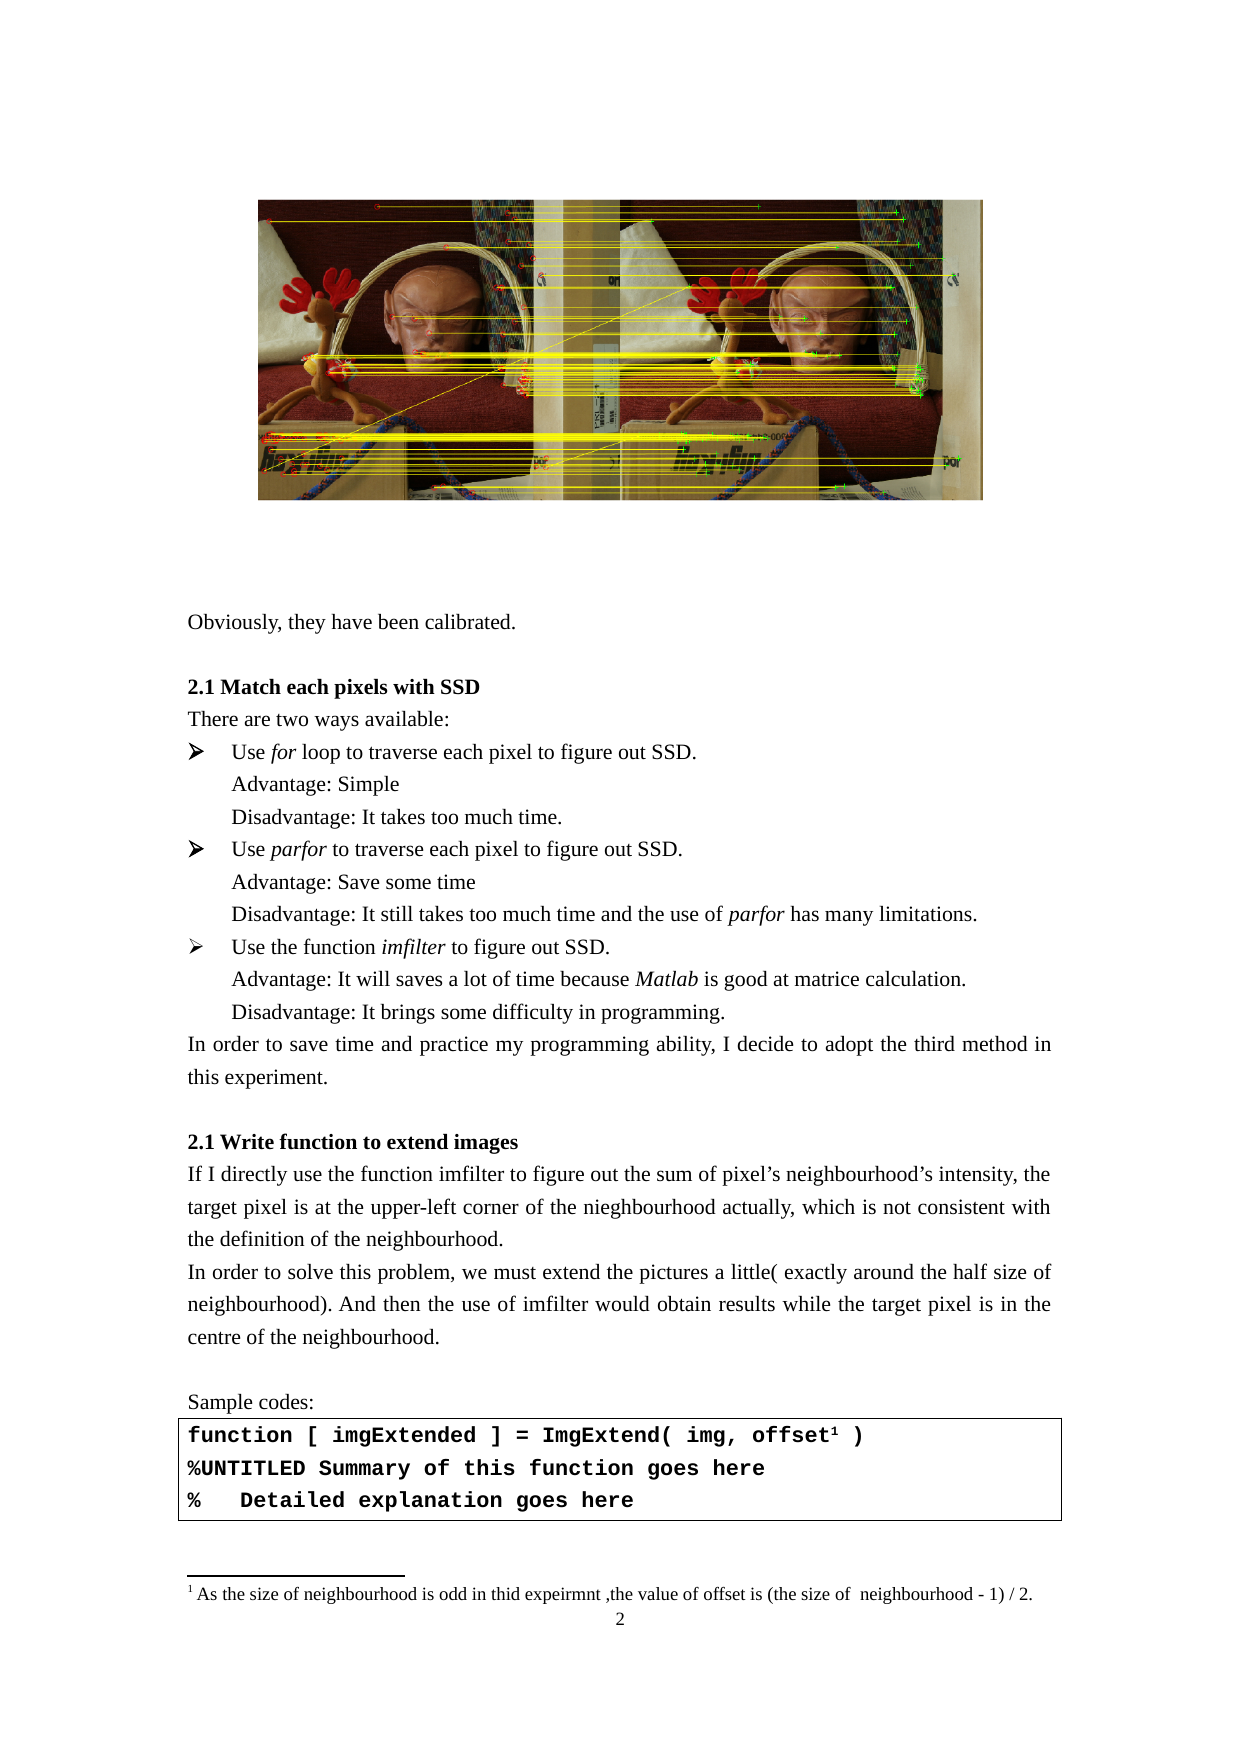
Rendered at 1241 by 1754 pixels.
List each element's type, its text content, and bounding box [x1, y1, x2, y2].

text Obviously, they have been calibrated. [187, 605, 1053, 637]
list Use parfor to traverse each pixel to figure out SSD. [187, 832, 1053, 865]
list Disadvantage: It takes too much time. [231, 800, 1053, 832]
text 2.1 Match each pixels with SSD [187, 670, 1053, 702]
list Use for loop to traverse each pixel to figure out SSD. [187, 735, 1053, 767]
list Use the function imfilter to figure out SSD. [187, 930, 1053, 962]
text In order to solve this problem, we must extend the pictures a little( exactly around the half size of neighbourhood). And then the use of imfilter would obtain results while the target pixel is in the centre of the neighbourhood. [187, 1255, 1053, 1352]
text Advantage: Save some time [187, 865, 1053, 897]
text %UNTITLED Summary of this function goes here [187, 1453, 1053, 1482]
text 2.1 Write function to extend images [187, 1125, 1053, 1157]
text If I directly use the function imfilter to figure out the sum of pixel’s neighbourhood’s intensity, the target pixel is at the upper-left corner of the nieghbourhood actually, which is not consistent with the definition of the neighbourhood. [187, 1157, 1053, 1255]
text Sample codes: [187, 1385, 1053, 1417]
picture [187, 150, 1053, 588]
list Disadvantage: It still takes too much time and the use of parfor has many limitations. [231, 897, 1053, 930]
list Disadvantage: It brings some difficulty in programming. [231, 995, 1053, 1027]
text In order to save time and practice my programming ability, I decide to adopt the third method in this experiment. [187, 1027, 1053, 1092]
text There are two ways available: [187, 702, 1053, 735]
list Advantage: Simple [231, 767, 1053, 800]
text function [ imgExtended ] = ImgExtend( img, offset ) [179, 1419, 1061, 1453]
text % Detailed explanation goes here [179, 1482, 1061, 1520]
list Advantage: It will saves a lot of time because Matlab is good at matrice calculation. [231, 962, 1053, 995]
